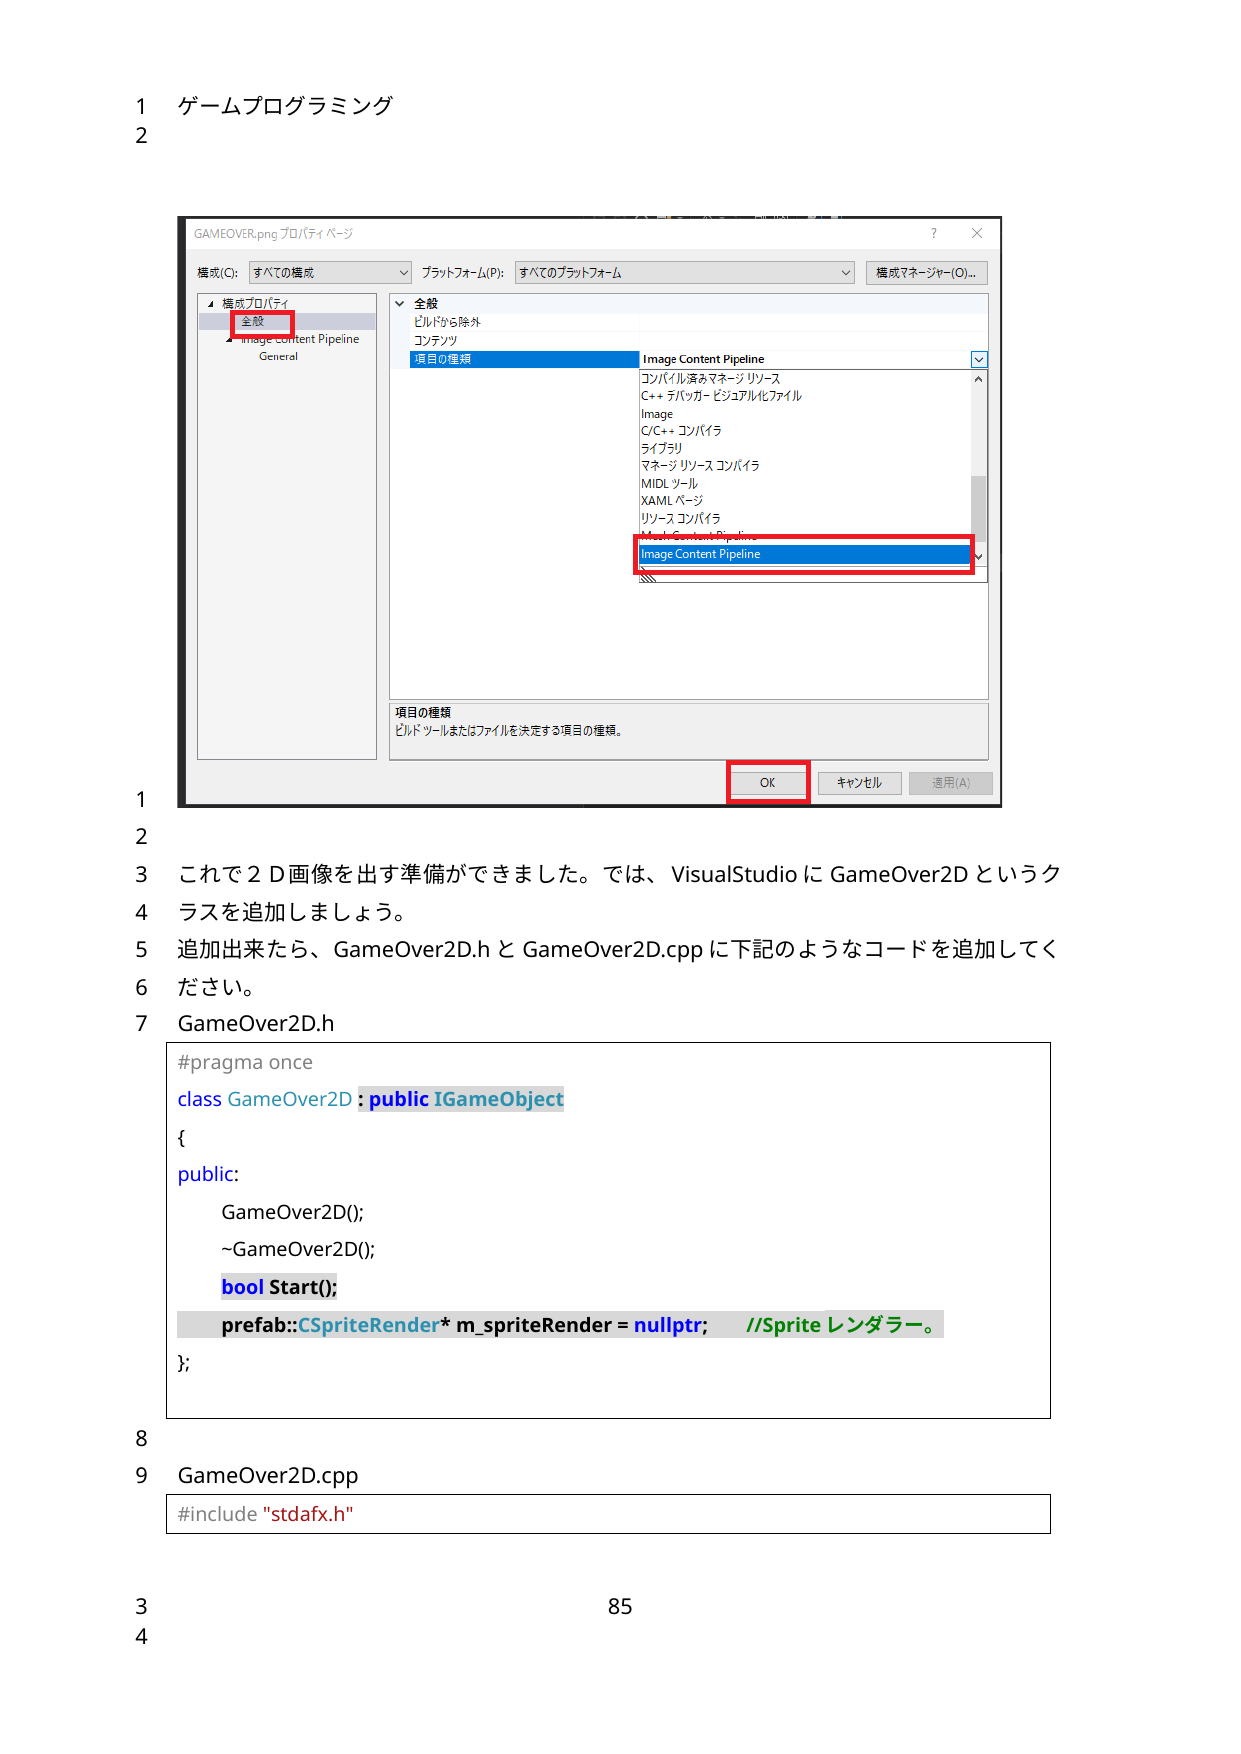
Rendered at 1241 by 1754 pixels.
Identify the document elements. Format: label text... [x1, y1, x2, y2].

text これで２Ｄ画像を出す準備ができました。では、VisualStudioにGameOver2Dというクラスを追加しましょう。 [177, 854, 1063, 929]
table_header #pragma once class GameOver2D : public IGameObject { public: GameOver2D(); ~GameOver2D(); bool Start(); prefab::CSpriteRender* m_spriteRender = nullptr; //Spriteレンダラー。 }; [167, 1043, 1050, 1418]
text GameOver2D.cpp [177, 1456, 1063, 1494]
picture [177, 216, 1003, 808]
text 追加出来たら、GameOver2D.hとGameOver2D.cppに下記のようなコードを追加してください。 [177, 929, 1063, 1004]
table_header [167, 1495, 1050, 1532]
text GameOver2D.h [177, 1004, 1063, 1042]
